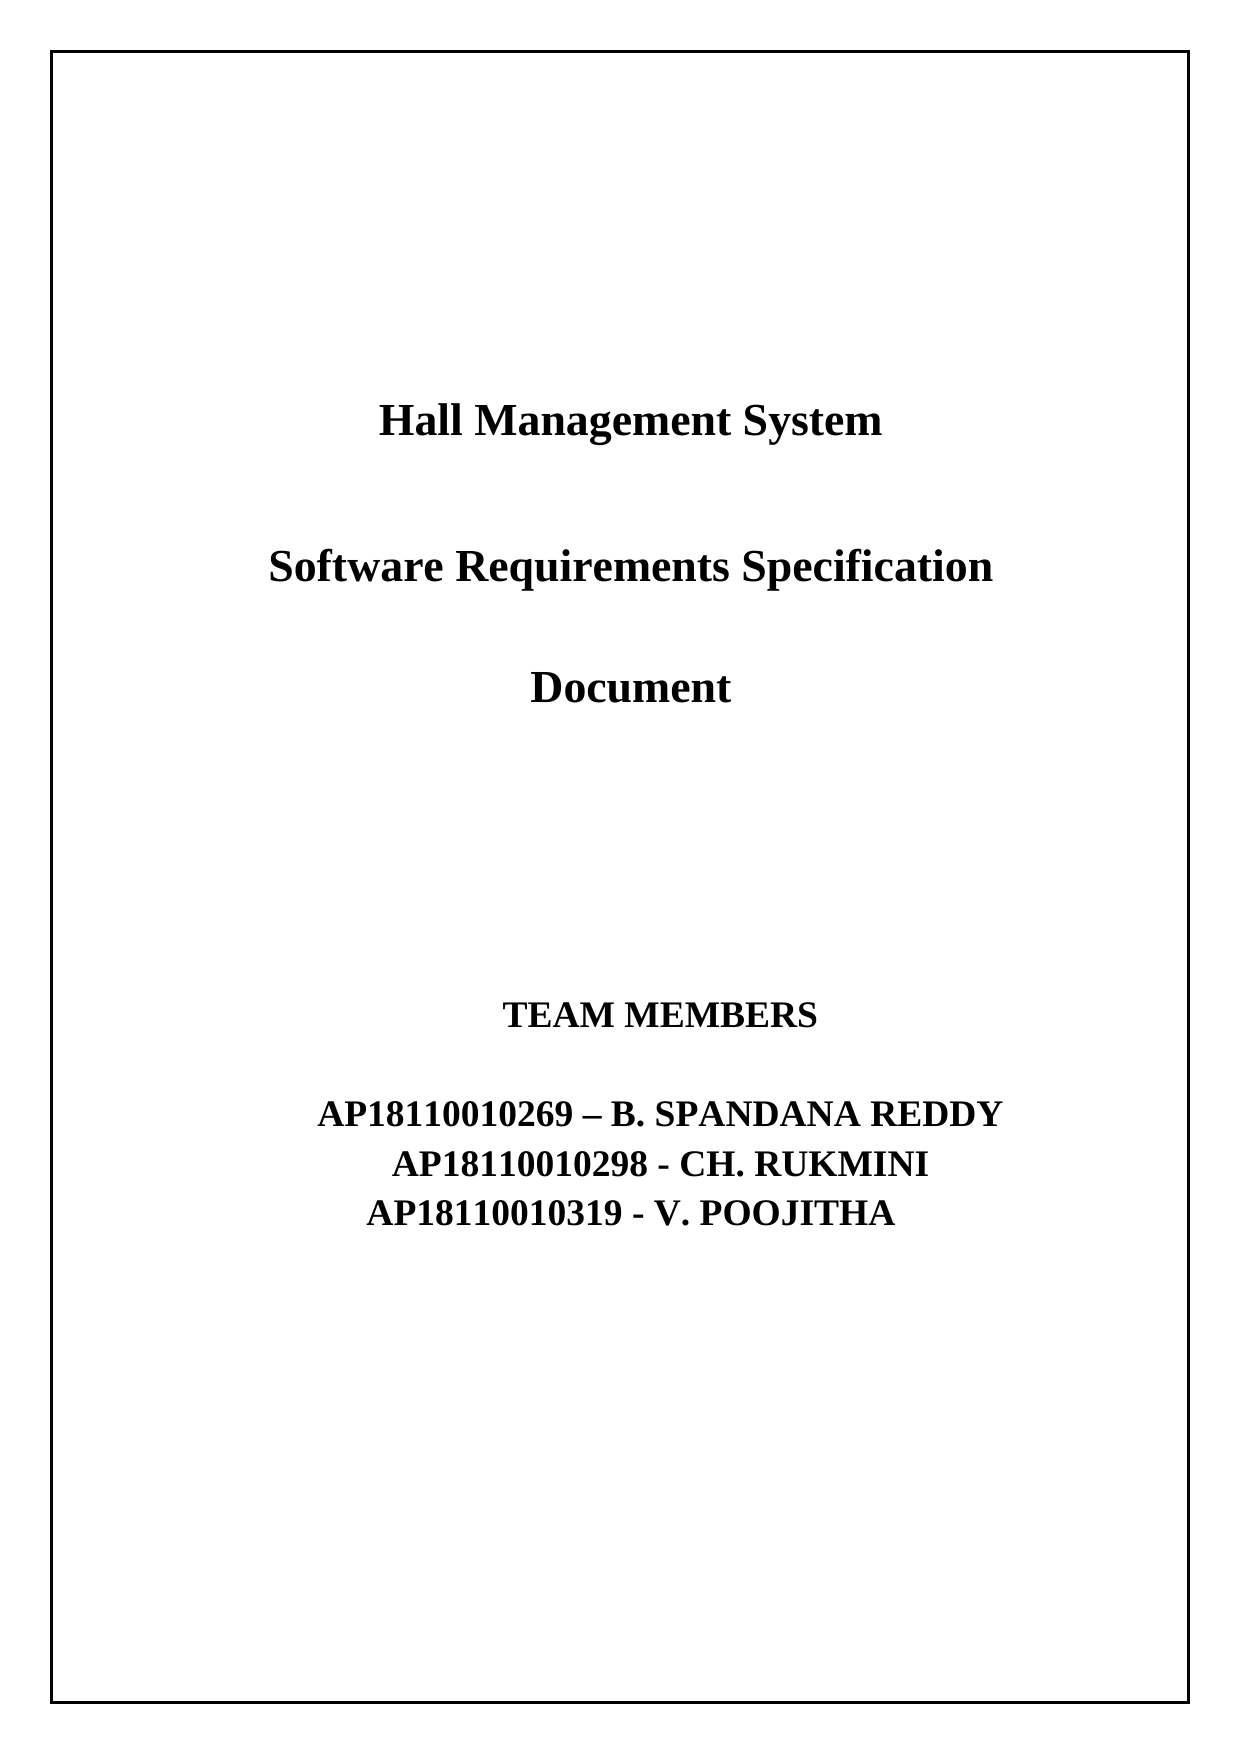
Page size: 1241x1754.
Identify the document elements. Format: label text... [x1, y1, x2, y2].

text AP18110010298 - CH. RUKMINI [187, 1141, 1133, 1184]
text AP18110010319 - V. POOJITHA [128, 1191, 1133, 1234]
text Hall Management System [128, 392, 1133, 445]
text Software Requirements Specification [128, 538, 1133, 591]
text TEAM MEMBERS [187, 992, 1133, 1036]
text Document [128, 659, 1133, 712]
text AP18110010269 – B. SPANDANA REDDY [187, 1092, 1133, 1135]
